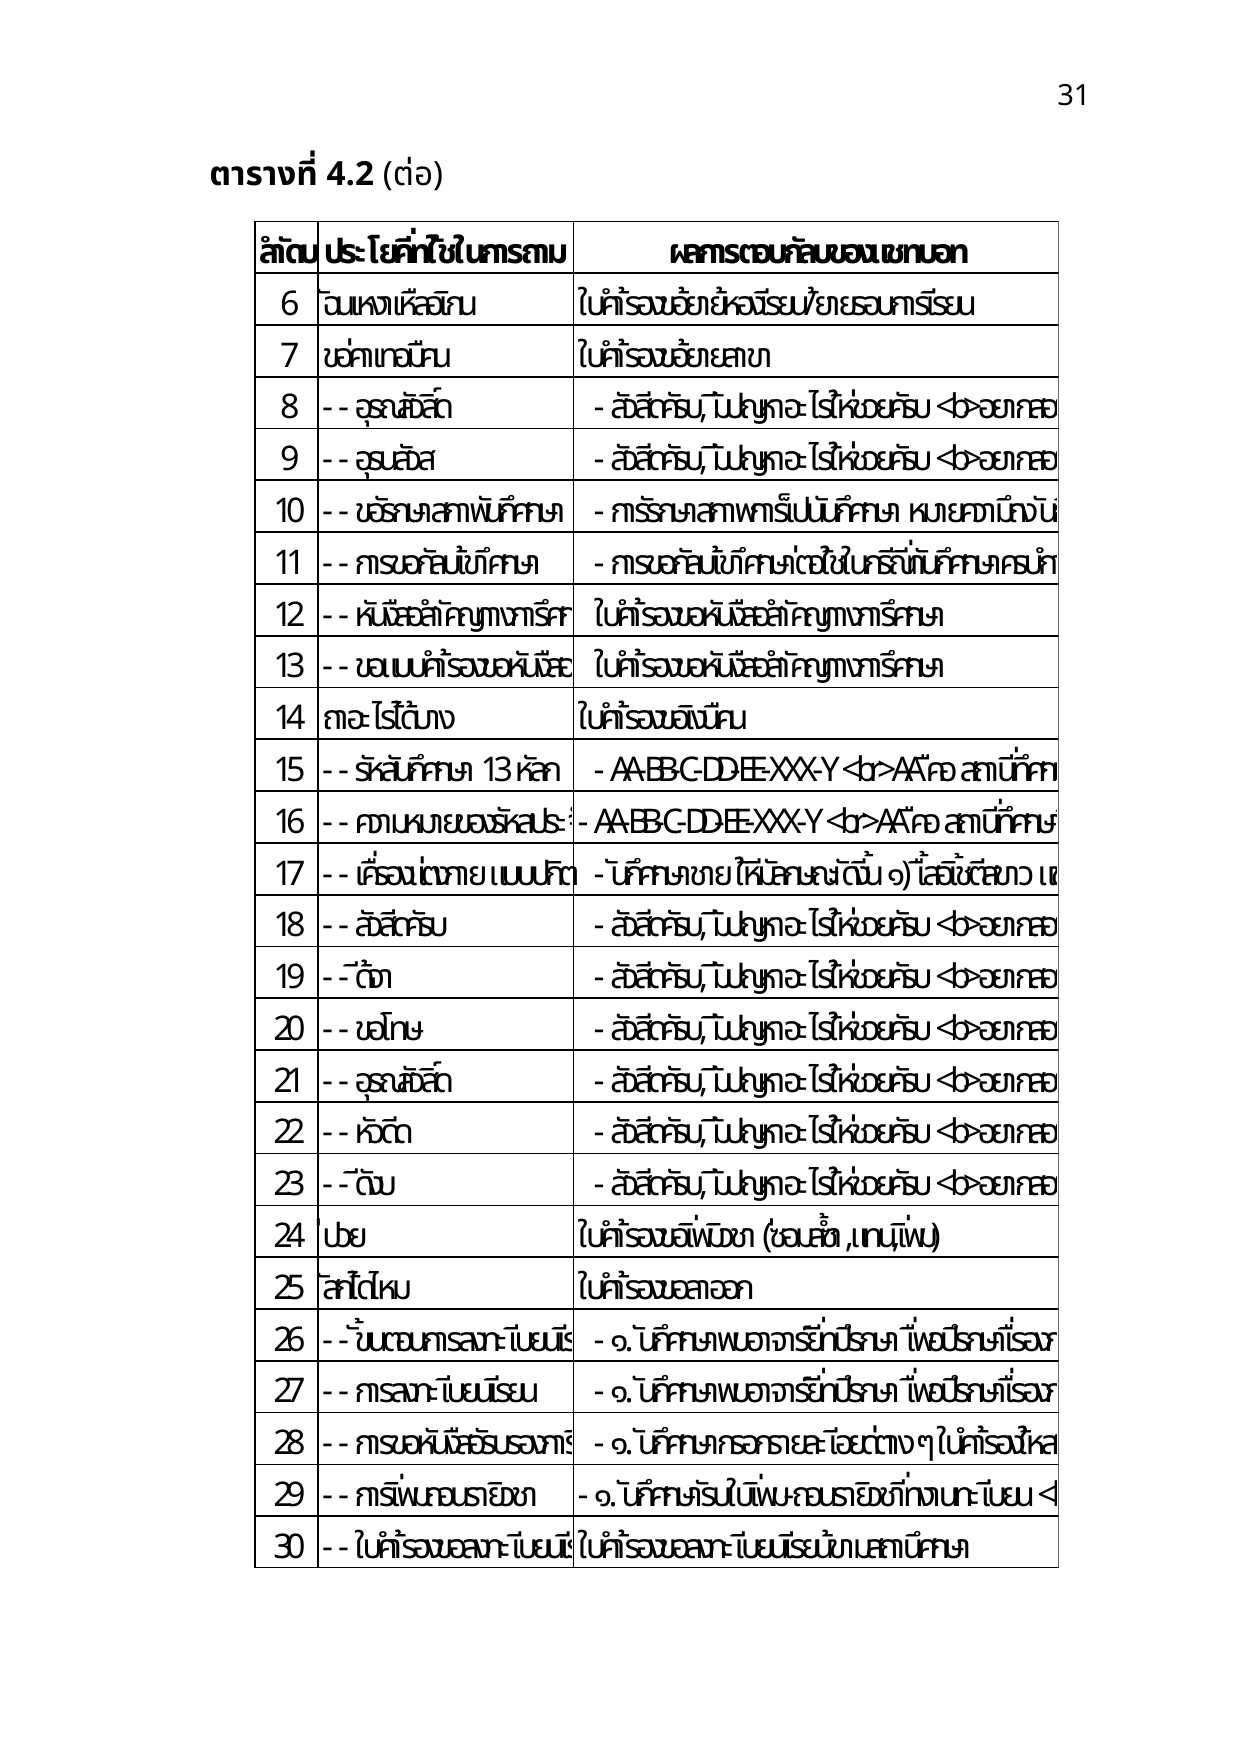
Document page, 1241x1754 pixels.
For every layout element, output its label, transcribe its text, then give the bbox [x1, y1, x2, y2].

text ตารางที่ 4.2 (ต่อ) [209, 150, 1090, 201]
